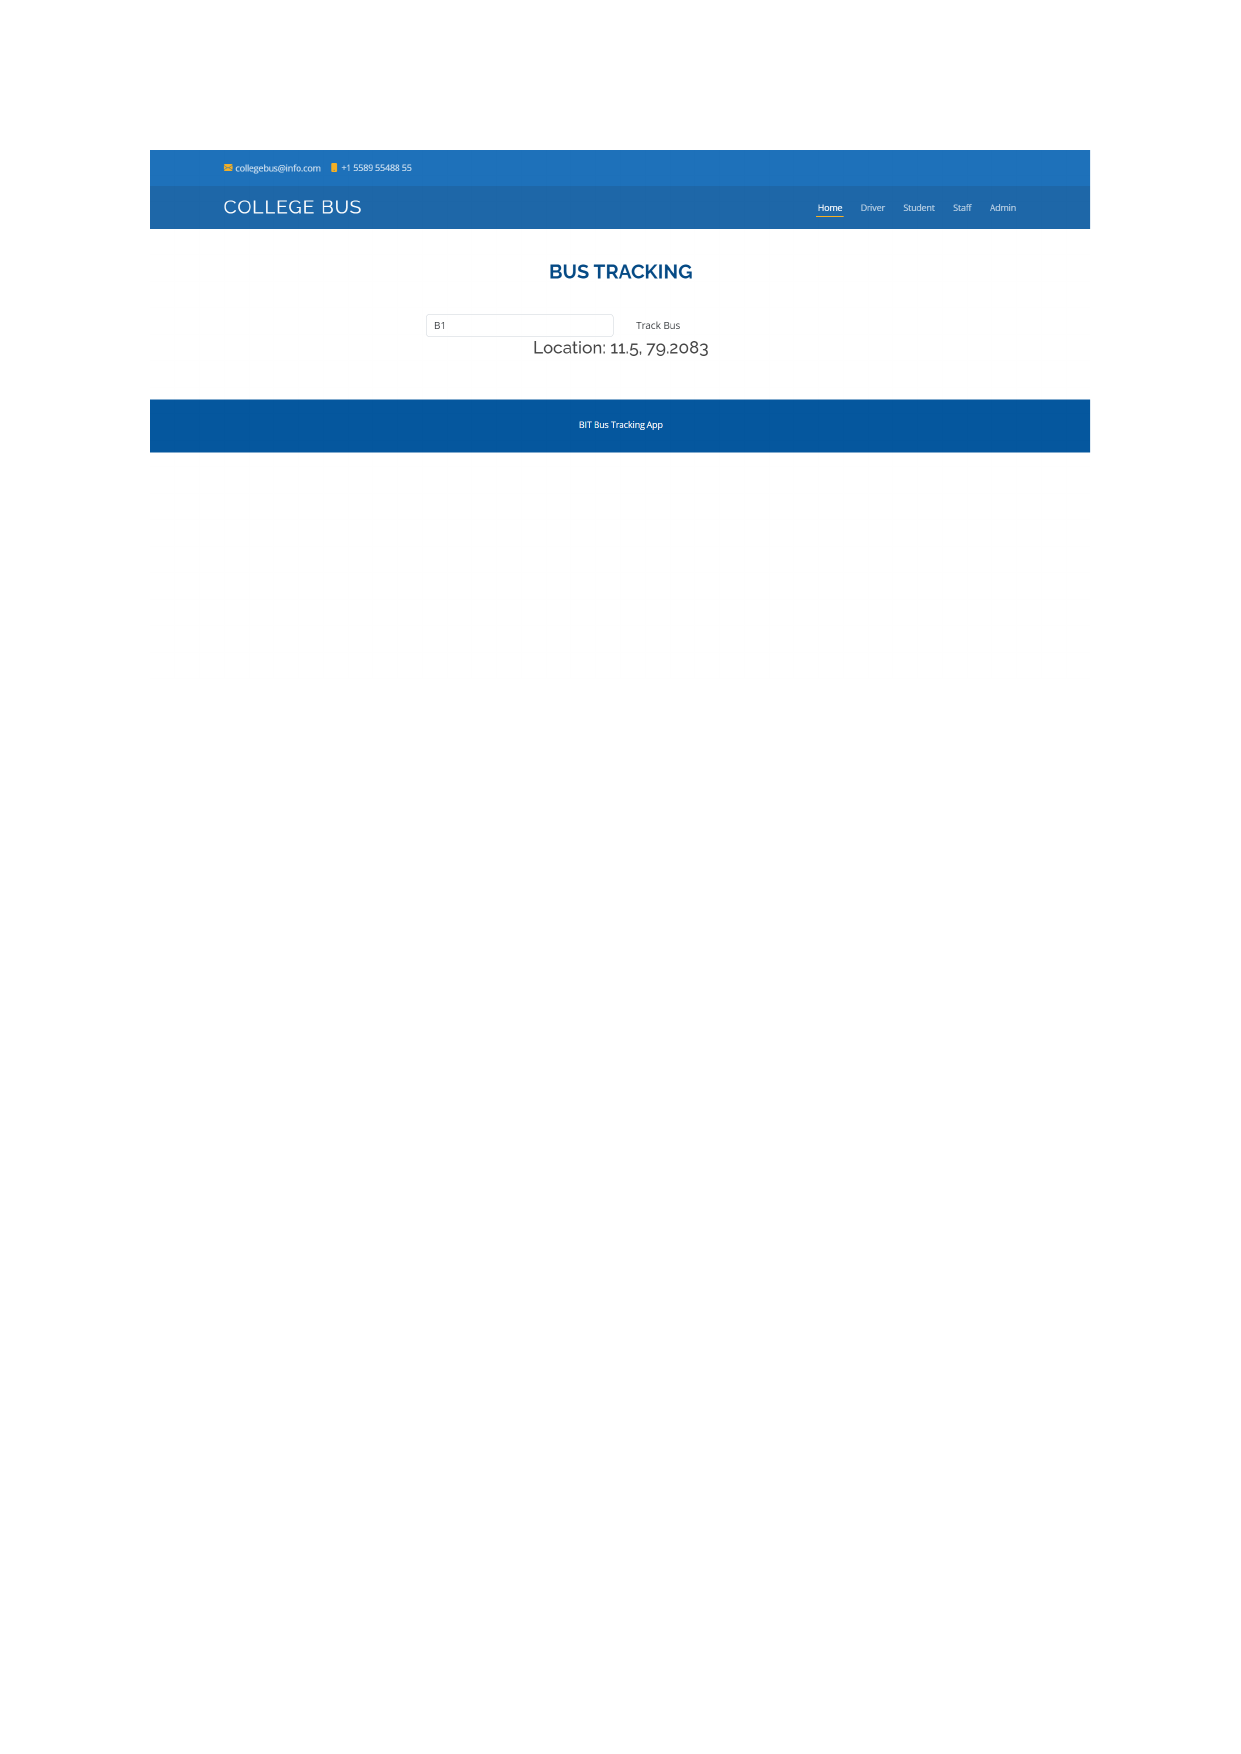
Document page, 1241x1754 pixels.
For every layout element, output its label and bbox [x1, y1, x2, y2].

picture [150, 150, 1091, 679]
